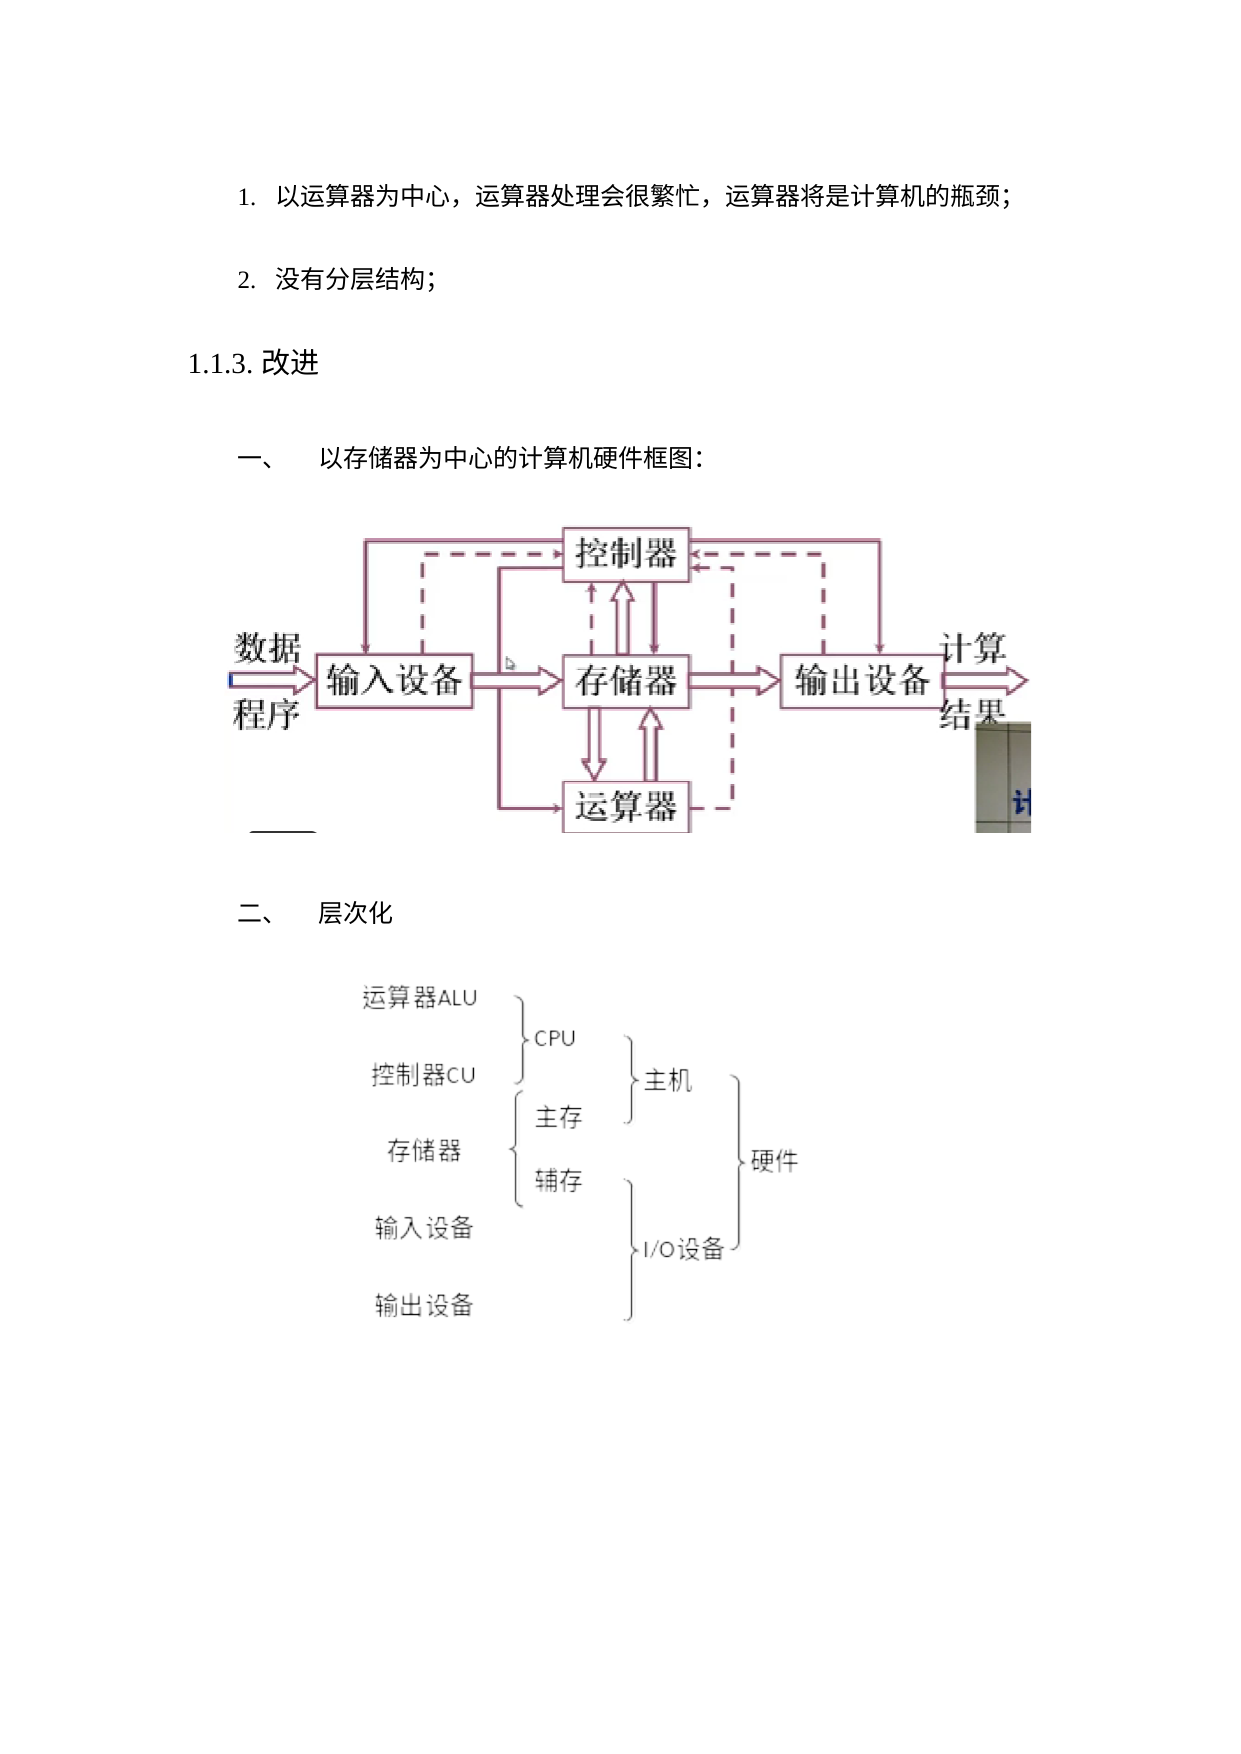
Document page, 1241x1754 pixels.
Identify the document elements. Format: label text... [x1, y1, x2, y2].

list 没有分层结构； [237, 245, 1053, 310]
list 以运算器为中心，运算器处理会很繁忙，运算器将是计算机的瓶颈； [237, 162, 1053, 227]
picture [208, 507, 1032, 833]
list 层次化 [237, 879, 1053, 944]
subtitle 改进 [187, 328, 1053, 393]
list 以存储器为中心的计算机硬件框图： [237, 424, 1053, 489]
